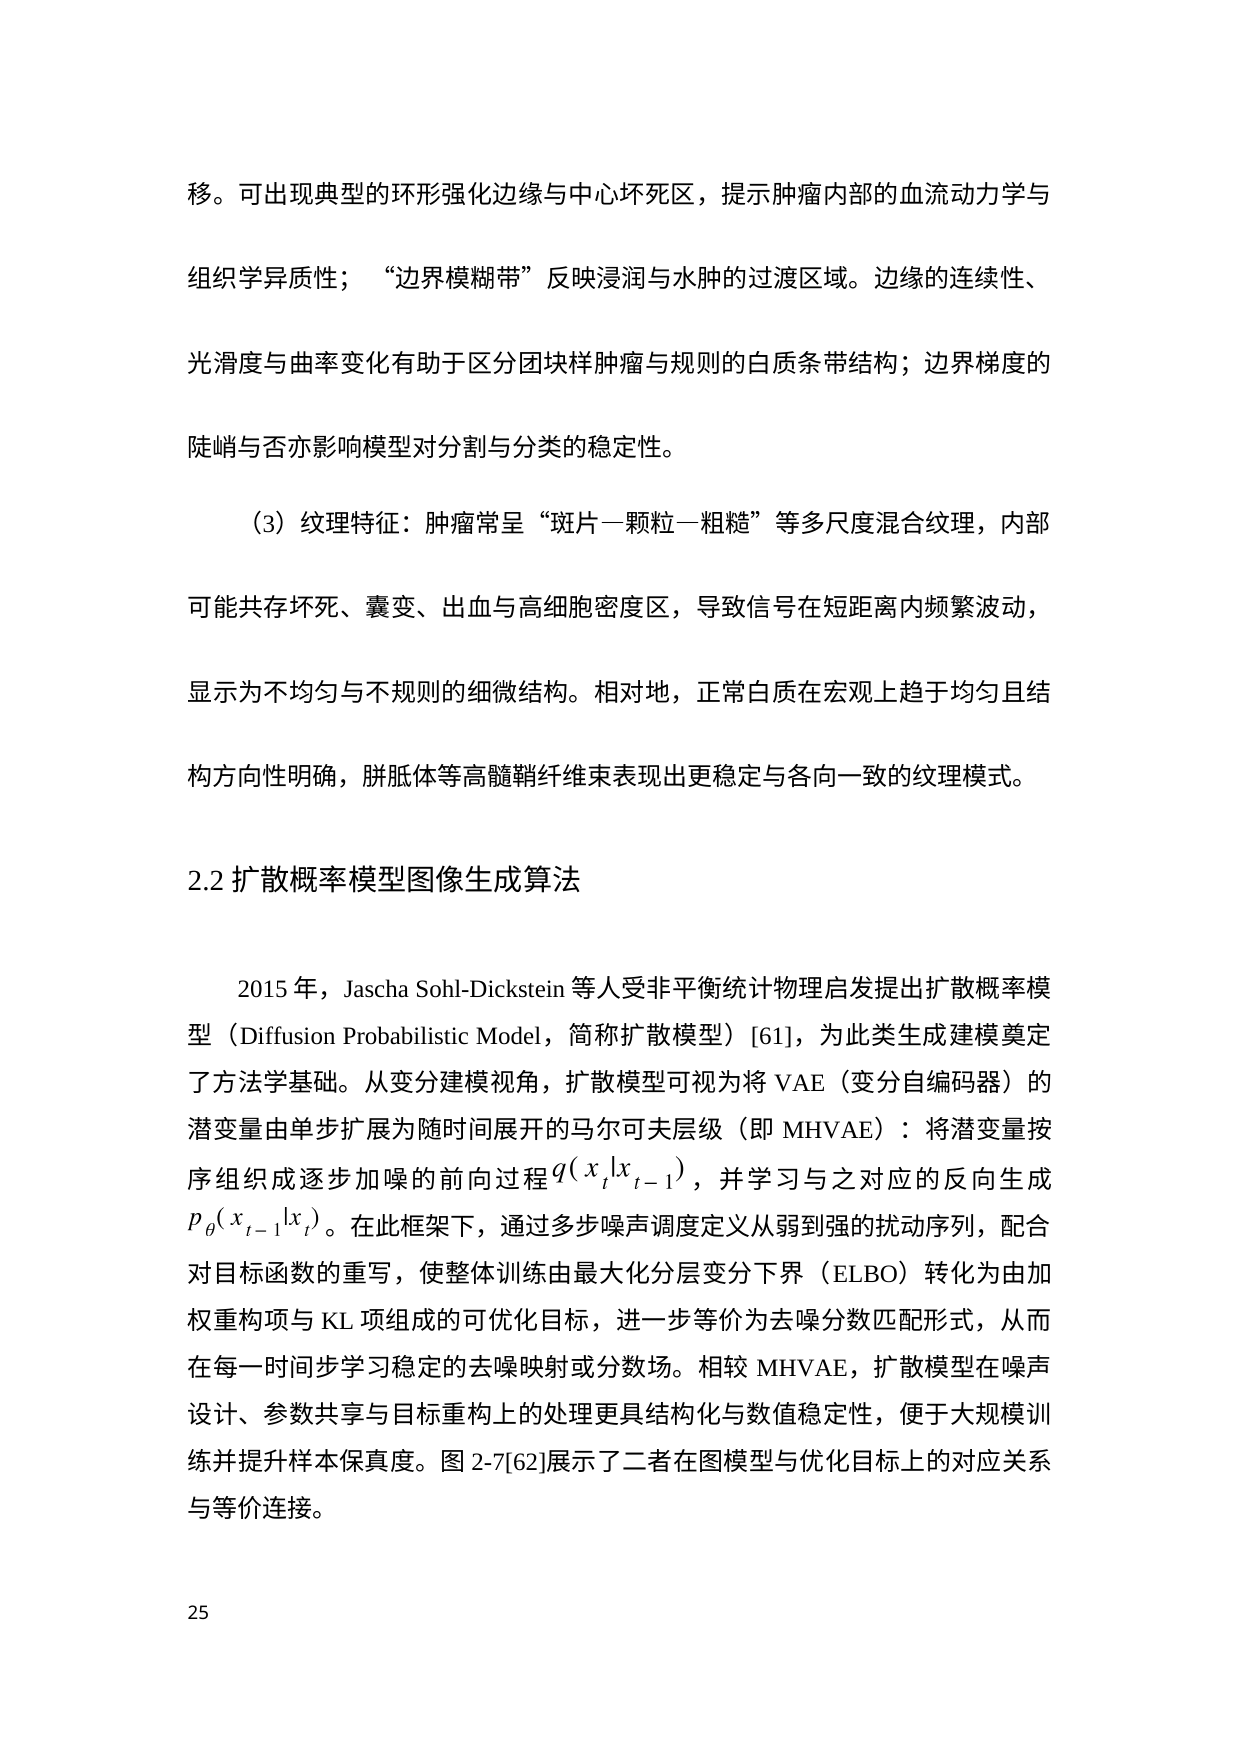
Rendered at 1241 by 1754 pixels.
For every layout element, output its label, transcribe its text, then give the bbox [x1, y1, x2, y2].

subtitle 2.2 扩散概率模型图像生成算法 [187, 845, 1053, 910]
text （3）纹理特征：肿瘤常呈“斑片—颗粒—粗糙”等多尺度混合纹理，内部可能共存坏死、囊变、出血与高细胞密度区，导致信号在短距离内频繁波动，显示为不均匀与不规则的细微结构。相对地，正常白质在宏观上趋于均匀且结构方向性明确，胼胝体等高髓鞘纤维束表现出更稳定与各向一致的纹理模式。 [187, 489, 1053, 807]
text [187, 160, 1053, 478]
text 2015年，Jascha Sohl-Dickstein等人受非平衡统计物理启发提出扩散概率模型（Diffusion Probabilistic Model，简称扩散模型）[61]，为此类生成建模奠定了方法学基础。从变分建模视角，扩散模型可视为将VAE（变分自编码器）的潜变量由单步扩展为随时间展开的马尔可夫层级（即 MHVAE）：将潜变量按序组织成逐步加噪的前向过程，并学习与之对应的反向生成。在此框架下，通过多步噪声调度定义从弱到强的扰动序列，配合对目标函数的重写，使整体训练由最大化分层变分下界（ELBO）转化为由加权重构项与KL项组成的可优化目标，进一步等价为去噪分数匹配形式，从而在每一时间步学习稳定的去噪映射或分数场。相较MHVAE，扩散模型在噪声设计、参数共享与目标重构上的处理更具结构化与数值稳定性，便于大规模训练并提升样本保真度。图2-7[62]展示了二者在图模型与优化目标上的对应关系与等价连接。 [187, 968, 1053, 1525]
picture [552, 1156, 692, 1189]
picture [187, 1207, 325, 1236]
